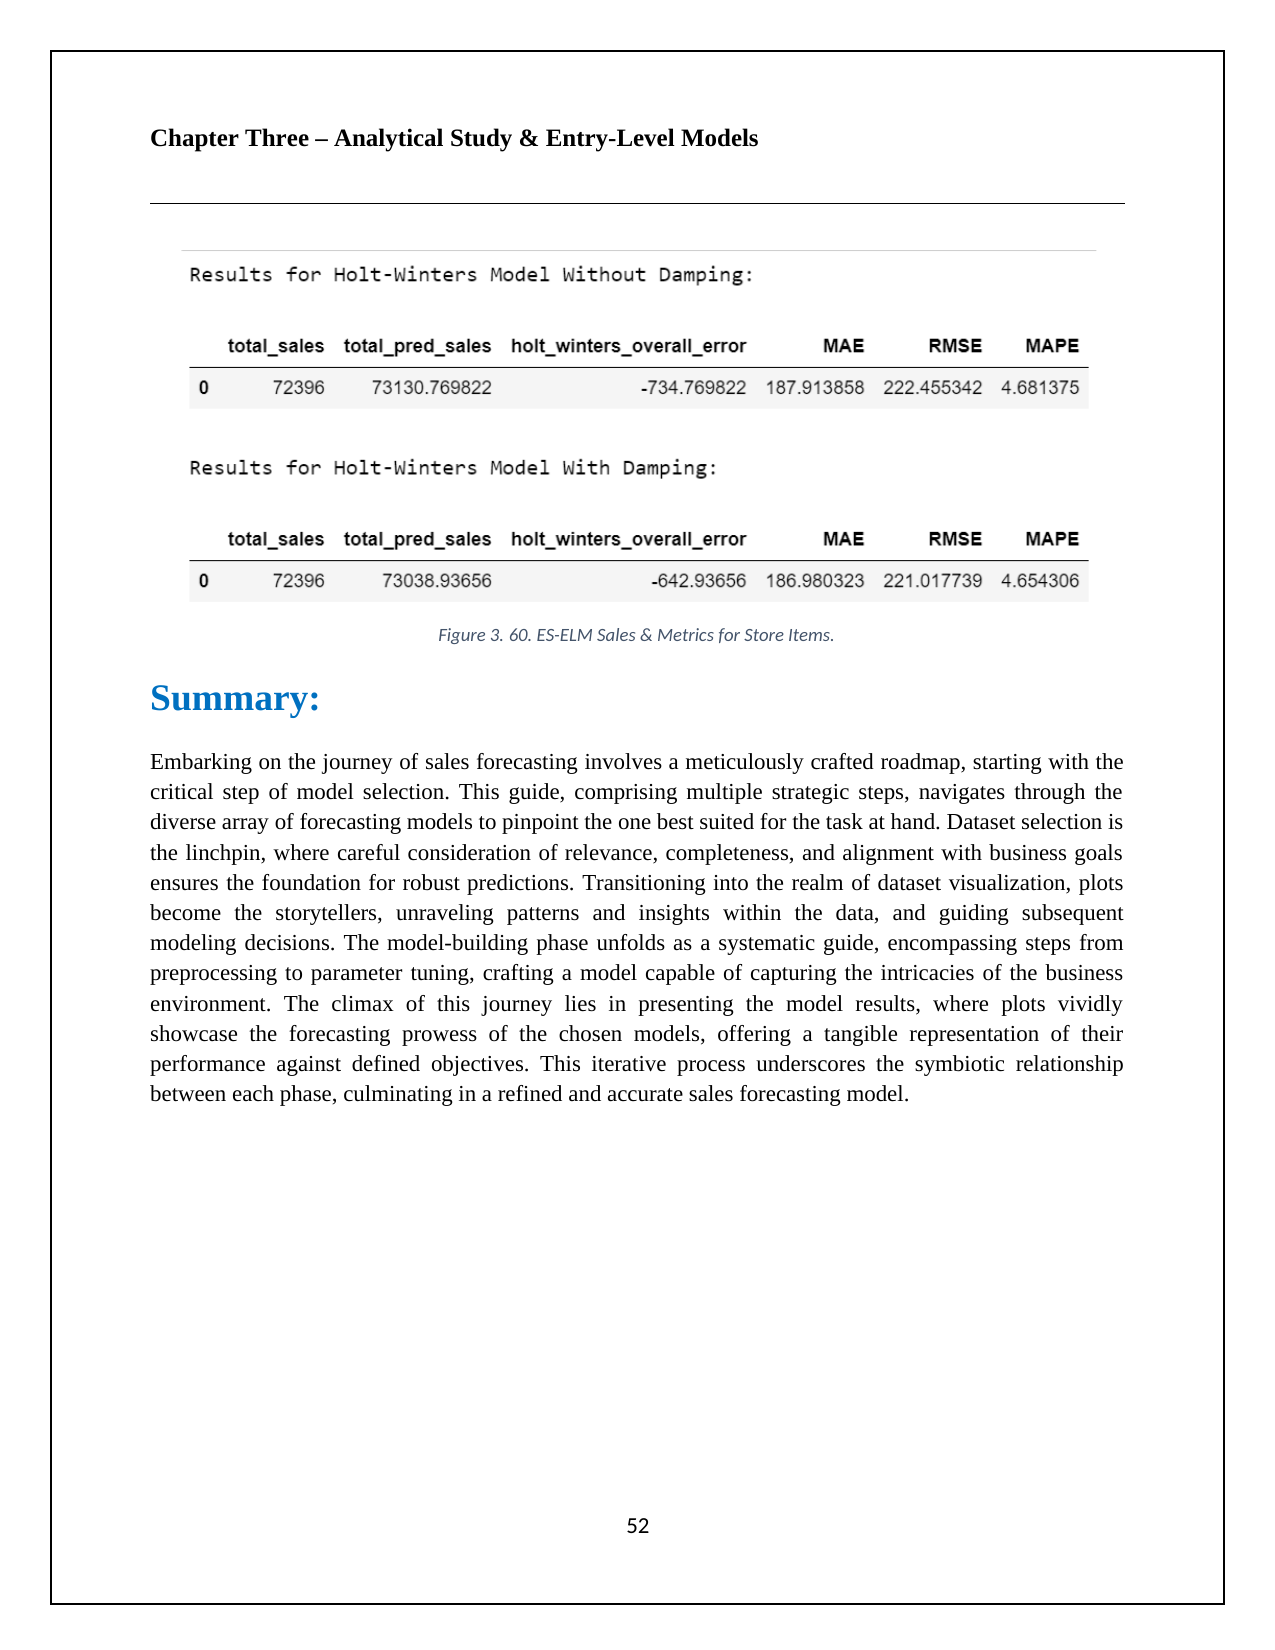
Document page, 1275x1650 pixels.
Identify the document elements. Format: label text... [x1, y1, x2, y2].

text Figure 3. 60. ES-ELM Sales & Metrics for Store Items. [150, 623, 1125, 646]
subtitle Summary: [150, 676, 1125, 719]
picture [178, 250, 1097, 605]
text Embarking on the journey of sales forecasting involves a meticulously crafted roadmap, starting with the critical step of model selection. This guide, comprising multiple strategic steps, navigates through the diverse array of forecasting models to pinpoint the one best suited for the task at hand. Dataset selection is the linchpin, where careful consideration of relevance, completeness, and alignment with business goals ensures the foundation for robust predictions. Transitioning into the realm of dataset visualization, plots become the storytellers, unraveling patterns and insights within the data, and guiding subsequent modeling decisions. The model-building phase unfolds as a systematic guide, encompassing steps from preprocessing to parameter tuning, crafting a model capable of capturing the intricacies of the business environment. The climax of this journey lies in presenting the model results, where plots vividly showcase the forecasting prowess of the chosen models, offering a tangible representation of their performance against defined objectives. This iterative process underscores the symbiotic relationship between each phase, culminating in a refined and accurate sales forecasting model. [150, 748, 1125, 1107]
